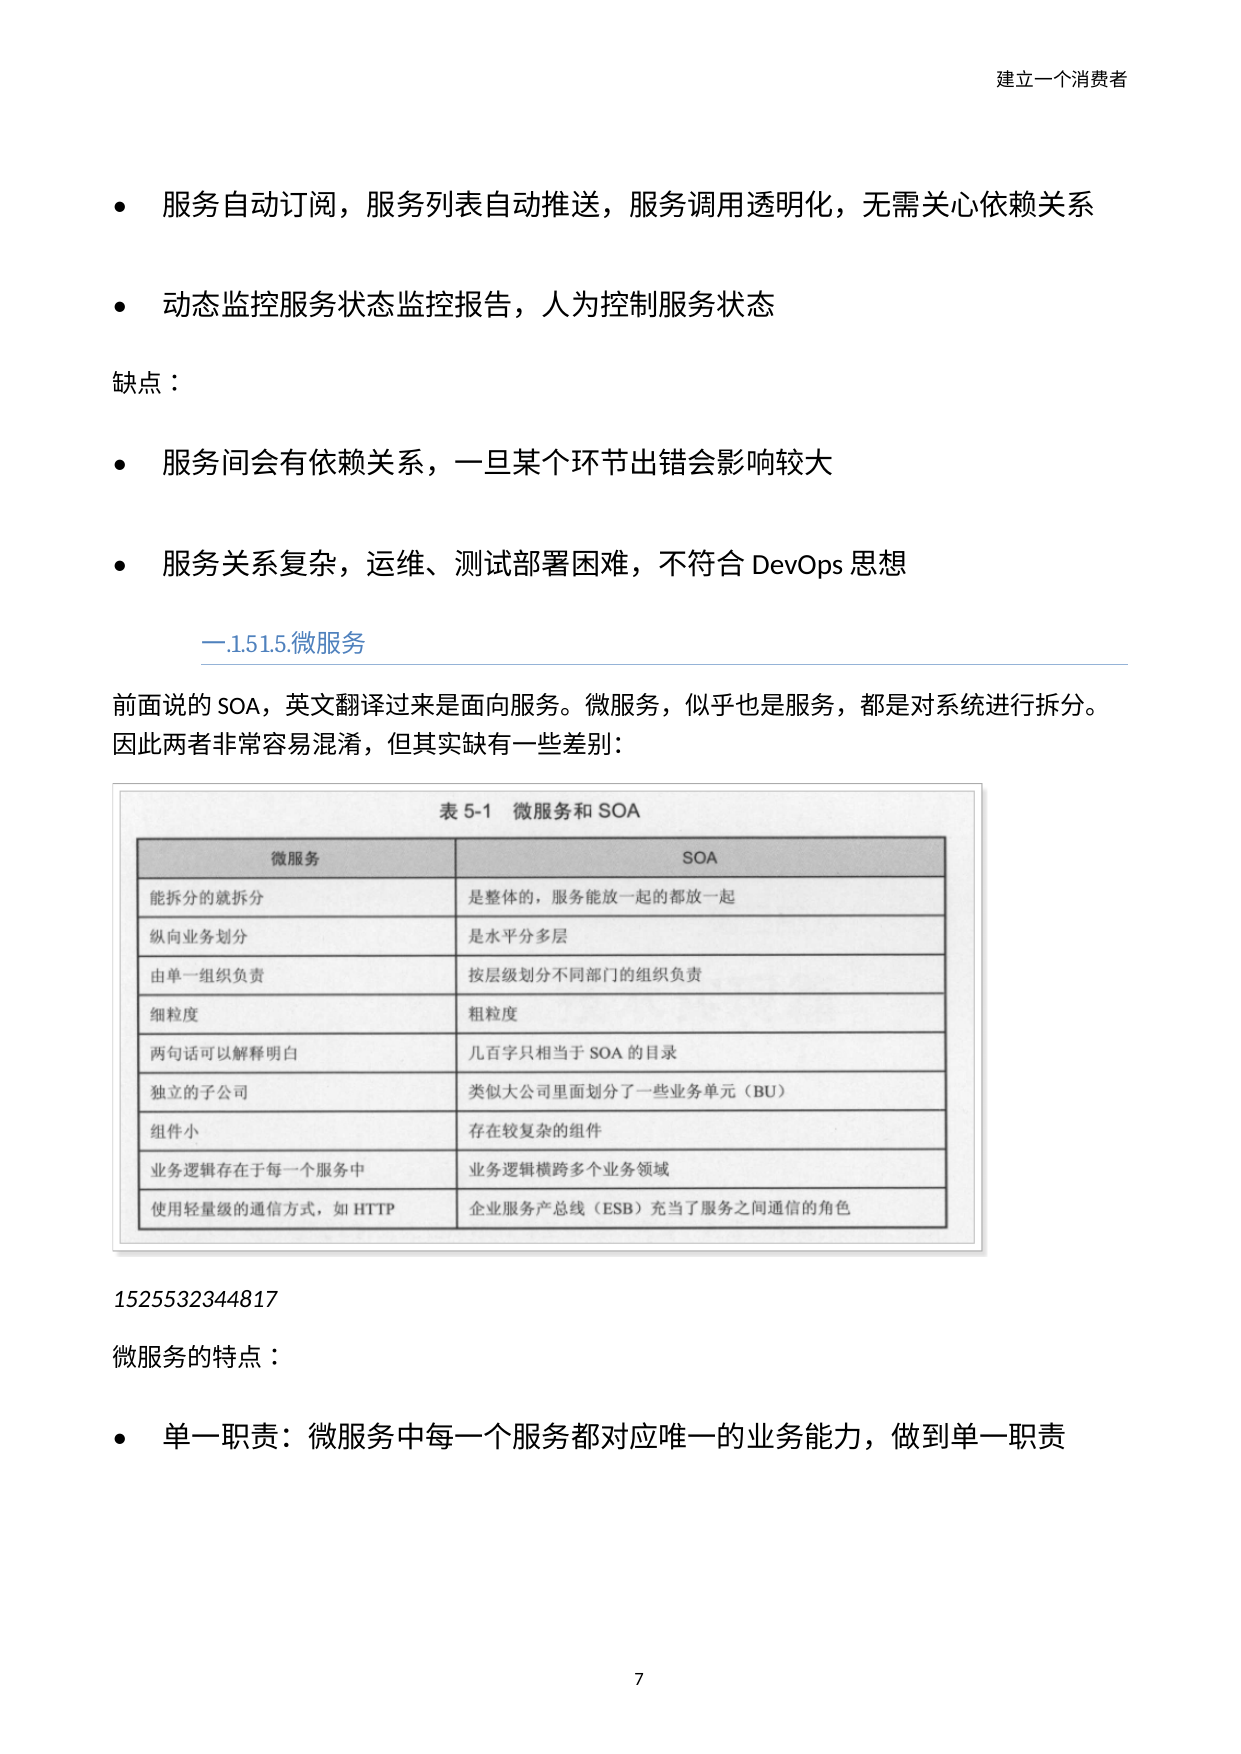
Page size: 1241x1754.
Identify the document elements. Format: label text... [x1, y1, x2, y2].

text 缺点： [112, 363, 1128, 403]
list 服务间会有依赖关系，一旦某个环节出错会影响较大 [112, 421, 1128, 501]
subtitle 1.5.微服务 [201, 622, 1128, 664]
text 微服务的特点： [112, 1337, 1128, 1377]
text 前面说的SOA，英文翻译过来是面向服务。微服务，似乎也是服务，都是对系统进行拆分。因此两者非常容易混淆，但其实缺有一些差别： [112, 683, 1128, 763]
text 1525532344817 [112, 1279, 1128, 1318]
list 动态监控服务状态监控报告，人为控制服务状态 [112, 263, 1128, 342]
picture [112, 783, 988, 1257]
list 服务关系复杂，运维、测试部署困难，不符合DevOps思想 [112, 522, 1128, 601]
list 服务自动订阅，服务列表自动推送，服务调用透明化，无需关心依赖关系 [112, 163, 1128, 242]
list 单一职责：微服务中每一个服务都对应唯一的业务能力，做到单一职责 [112, 1396, 1128, 1475]
